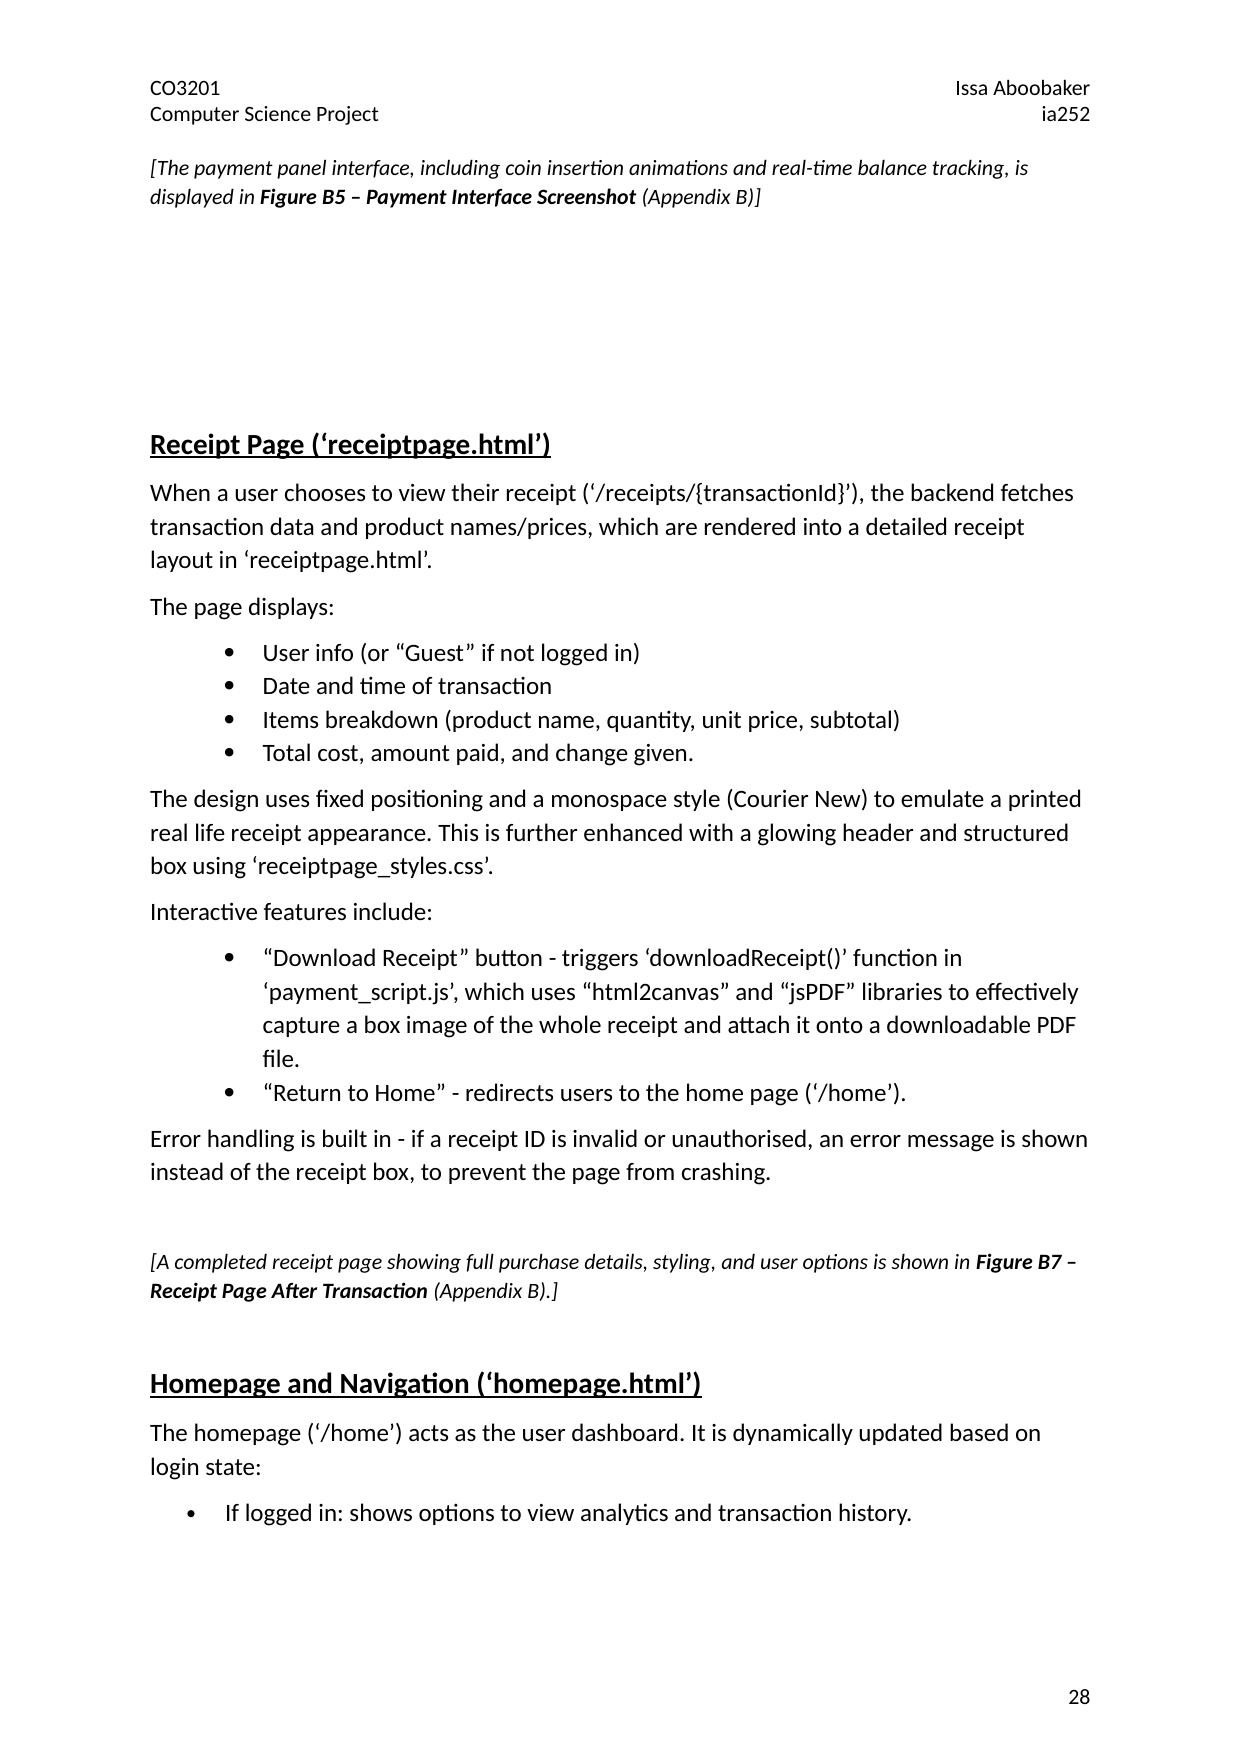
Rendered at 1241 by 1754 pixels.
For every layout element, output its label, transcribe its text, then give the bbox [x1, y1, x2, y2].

text When a user chooses to view their receipt (‘/receipts/{transactionId}’), the backend fetches transaction data and product names/prices, which are rendered into a detailed receipt layout in ‘receiptpage.html’. [150, 477, 1090, 575]
text Interactive features include: [150, 896, 1090, 927]
list “Download Receipt” button - triggers ‘downloadReceipt()’ function in ‘payment_script.js’, which uses “html2canvas” and “jsPDF” libraries to effectively capture a box image of the whole receipt and attach it onto a downloadable PDF file. [225, 942, 1090, 1074]
text The design uses fixed positioning and a monospace style (Courier New) to emulate a printed real life receipt appearance. This is further enhanced with a glowing header and structured box using ‘receiptpage_styles.css’. [150, 783, 1090, 881]
list Total cost, amount paid, and change given. [225, 737, 1090, 768]
text Error handling is built in - if a receipt ID is invalid or unauthorised, an error message is shown instead of the receipt box, to prevent the page from crashing. [150, 1123, 1090, 1187]
list Date and time of transaction [225, 670, 1090, 701]
text Homepage and Navigation (‘homepage.html’) [150, 1365, 1090, 1401]
list “Return to Home” - redirects users to the home page (‘/home’). [225, 1077, 1090, 1107]
list Items breakdown (product name, quantity, unit price, subtotal) [225, 704, 1090, 734]
text Receipt Page (‘receiptpage.html’) [150, 426, 1090, 461]
list User info (or “Guest” if not logged in) [225, 637, 1090, 667]
text [The payment panel interface, including coin insertion animations and real-time balance tracking, is displayed in Figure B5 – Payment Interface Screenshot (Appendix B)] [150, 154, 1090, 210]
text The homepage (‘/home’) acts as the user dashboard. It is dynamically updated based on login state: [150, 1417, 1090, 1481]
list If logged in: shows options to view analytics and transaction history. [187, 1497, 1090, 1527]
text The page displays: [150, 591, 1090, 621]
text [A completed receipt page showing full purchase details, styling, and user options is shown in Figure B7 – Receipt Page After Transaction (Appendix B).] [150, 1248, 1090, 1304]
